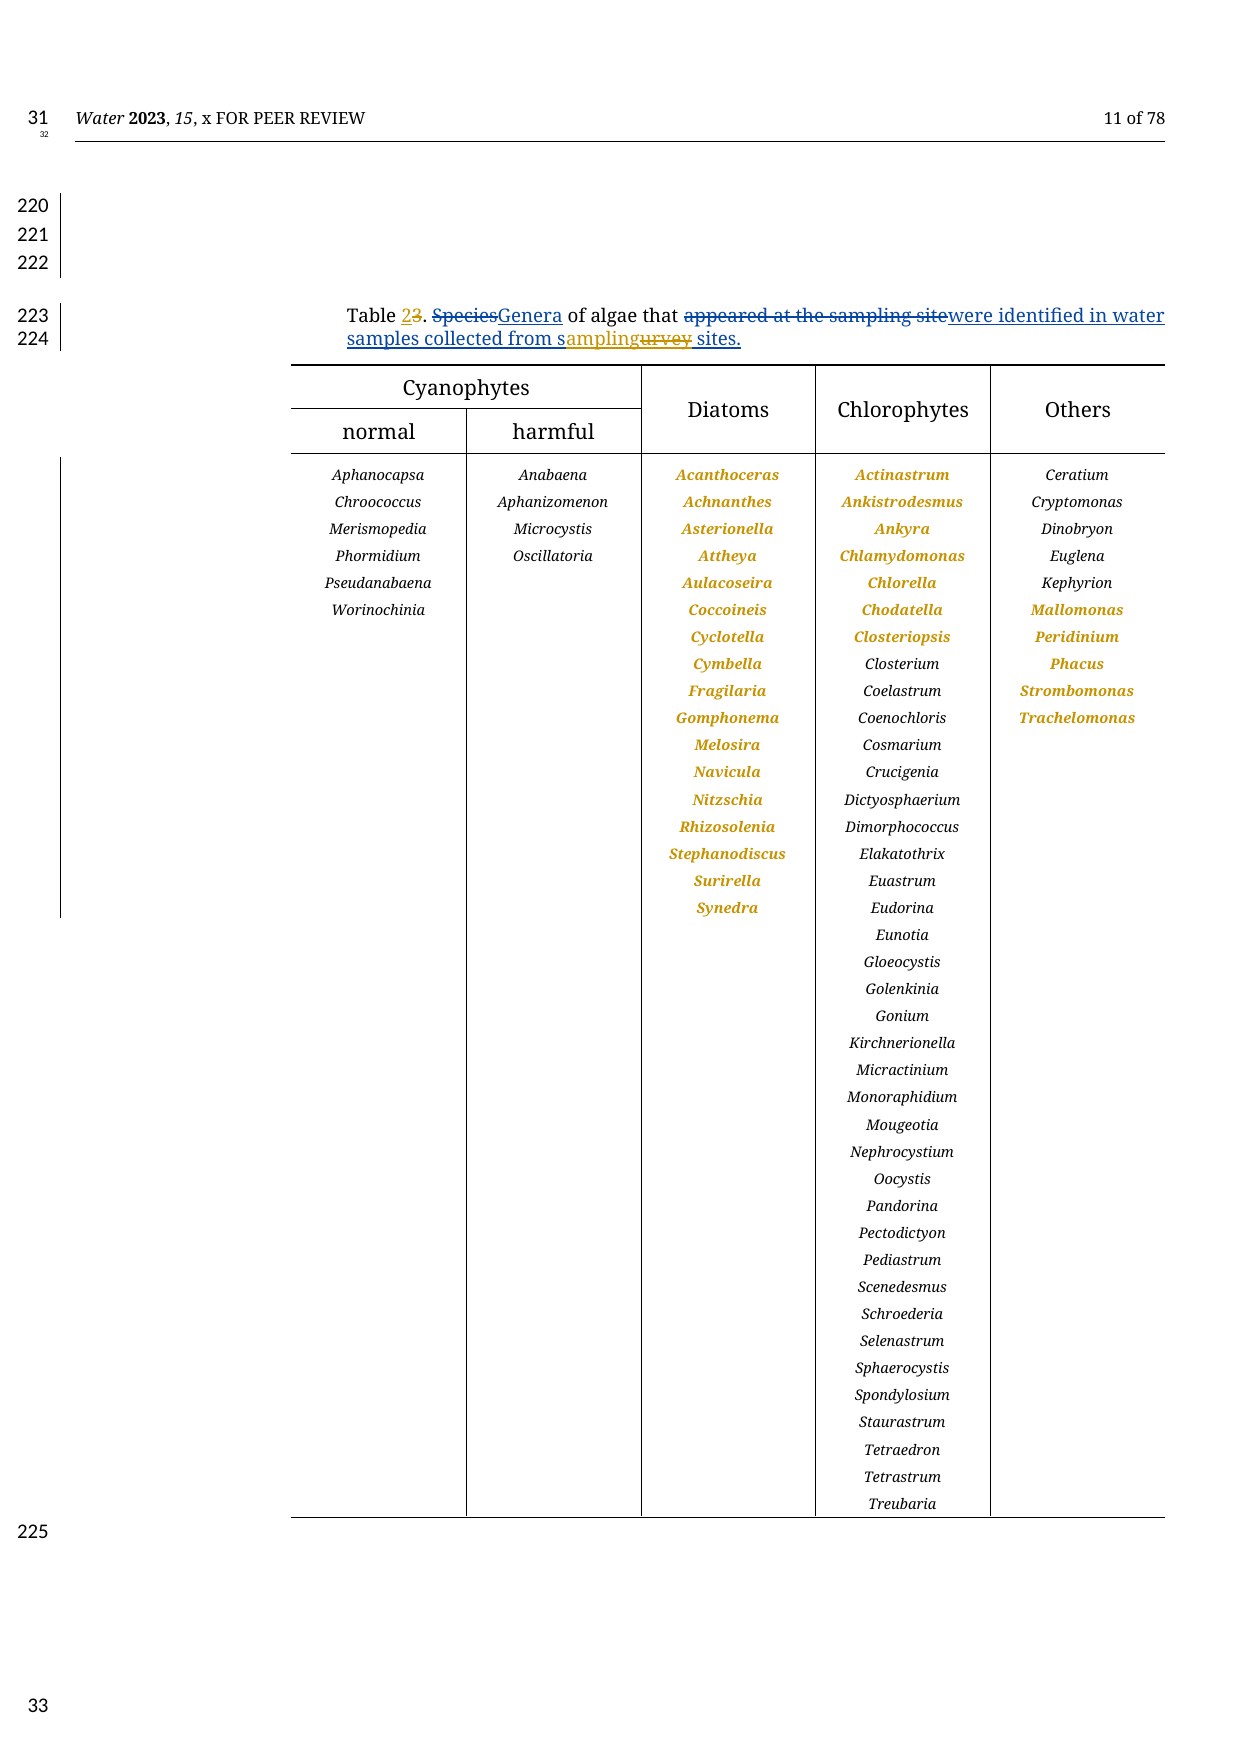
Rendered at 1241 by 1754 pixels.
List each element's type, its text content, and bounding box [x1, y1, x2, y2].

table_cell Aphanocapsa Chroococcus Merismopedia Phormidium Pseudanabaena Worinochinia [291, 454, 466, 1516]
table_header Cyanophytes [291, 366, 641, 408]
table_cell Ceratium Cryptomonas Dinobryon Euglena Kephyrion Mallomonas Peridinium Phacus Strombomonas Trachelomonas [991, 454, 1165, 1516]
table_header Chlorophytes [816, 366, 990, 452]
text Table . of algae that [347, 303, 1165, 351]
table_header Diatoms [642, 366, 815, 452]
table_cell normal [291, 409, 466, 452]
table_header Others [991, 366, 1165, 452]
table_cell Acanthoceras Achnanthes Asterionella Attheya Aulacoseira Coccoineis Cyclotella Cymbella Fragilaria Gomphonema Melosira Navicula Nitzschia Rhizosolenia Stephanodiscus Surirella Synedra [642, 454, 815, 1516]
table_cell Actinastrum Ankistrodesmus Ankyra Chlamydomonas Chlorella Chodatella Closteriopsis Closterium Coelastrum Coenochloris Cosmarium Crucigenia Dictyosphaerium Dimorphococcus Elakatothrix Euastrum Eudorina Eunotia Gloeocystis Golenkinia Gonium Kirchnerionella Micractinium Monoraphidium Mougeotia Nephrocystium Oocystis Pandorina Pectodictyon Pediastrum Scenedesmus Schroederia Selenastrum Sphaerocystis Spondylosium Staurastrum Tetraedron Tetrastrum Treubaria [816, 454, 990, 1516]
table_cell Anabaena Aphanizomenon Microcystis Oscillatoria [467, 454, 641, 1516]
table_cell harmful [467, 409, 641, 452]
